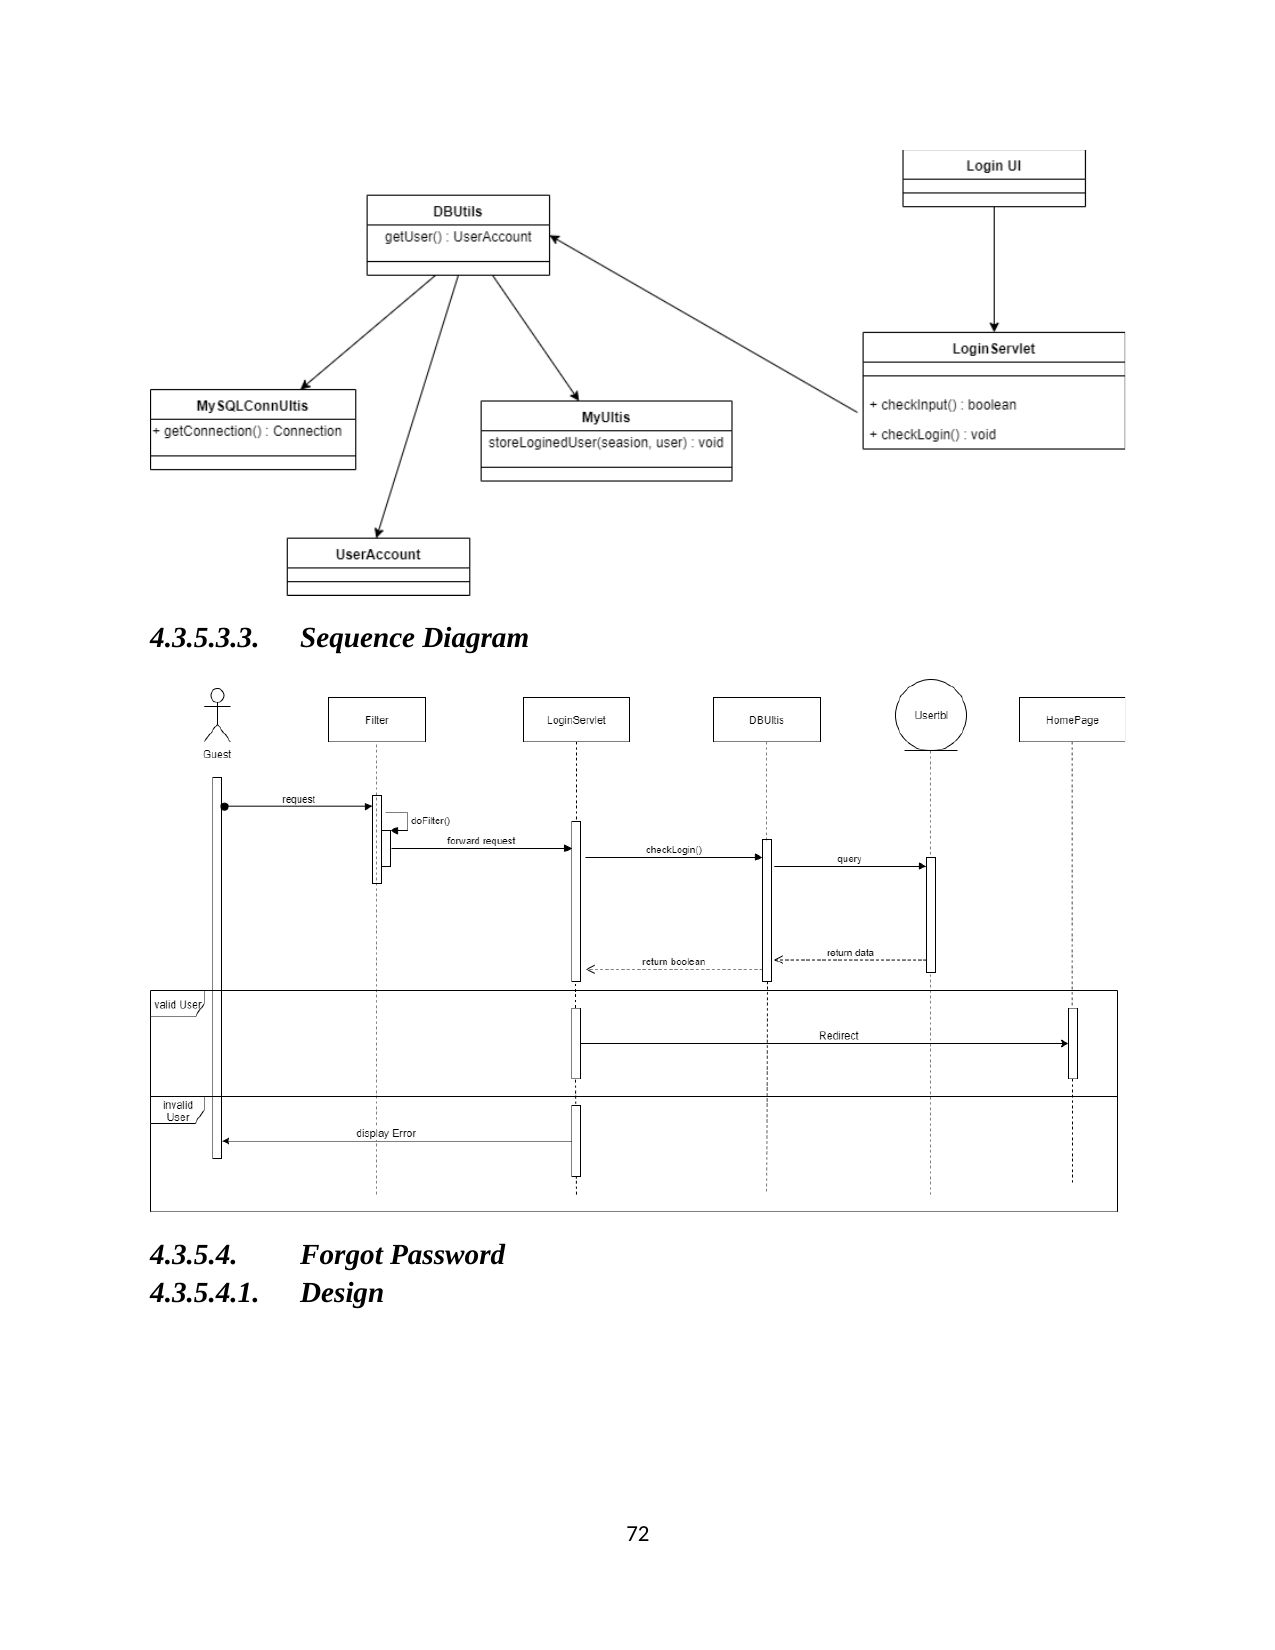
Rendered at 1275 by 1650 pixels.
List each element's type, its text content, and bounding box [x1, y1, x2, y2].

picture [150, 679, 1125, 1212]
list Design [150, 1275, 1125, 1309]
list Sequence Diagram [150, 620, 1125, 654]
list Forgot Password [150, 1237, 1125, 1270]
picture [150, 150, 1125, 596]
